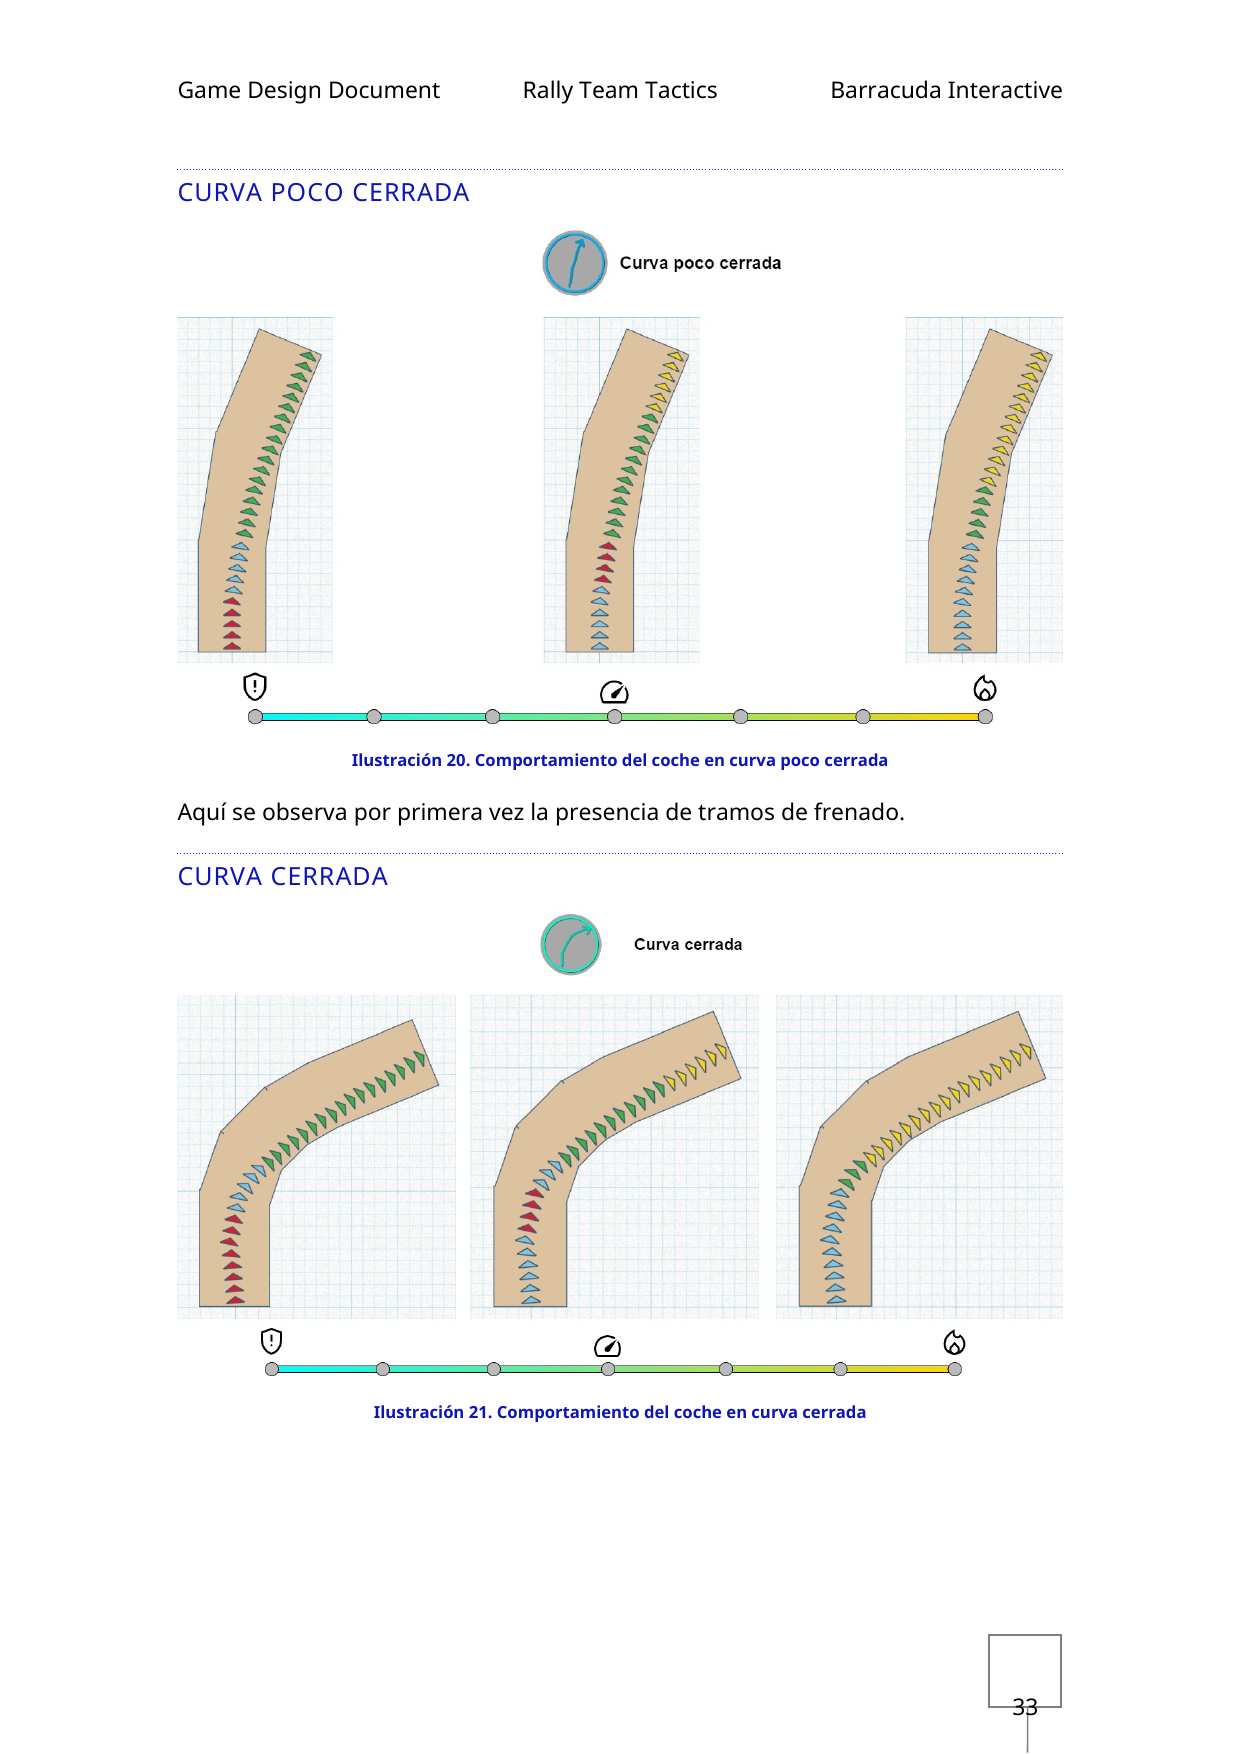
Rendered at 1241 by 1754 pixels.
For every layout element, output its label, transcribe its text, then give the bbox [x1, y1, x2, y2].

picture [177, 223, 1063, 724]
picture [177, 907, 1063, 1376]
text Aquí se observa por primera vez la presencia de tramos de frenado. [177, 796, 1063, 827]
subtitle Curva cerrada [177, 852, 1063, 892]
subtitle Curva poco cerrada [177, 168, 1063, 208]
